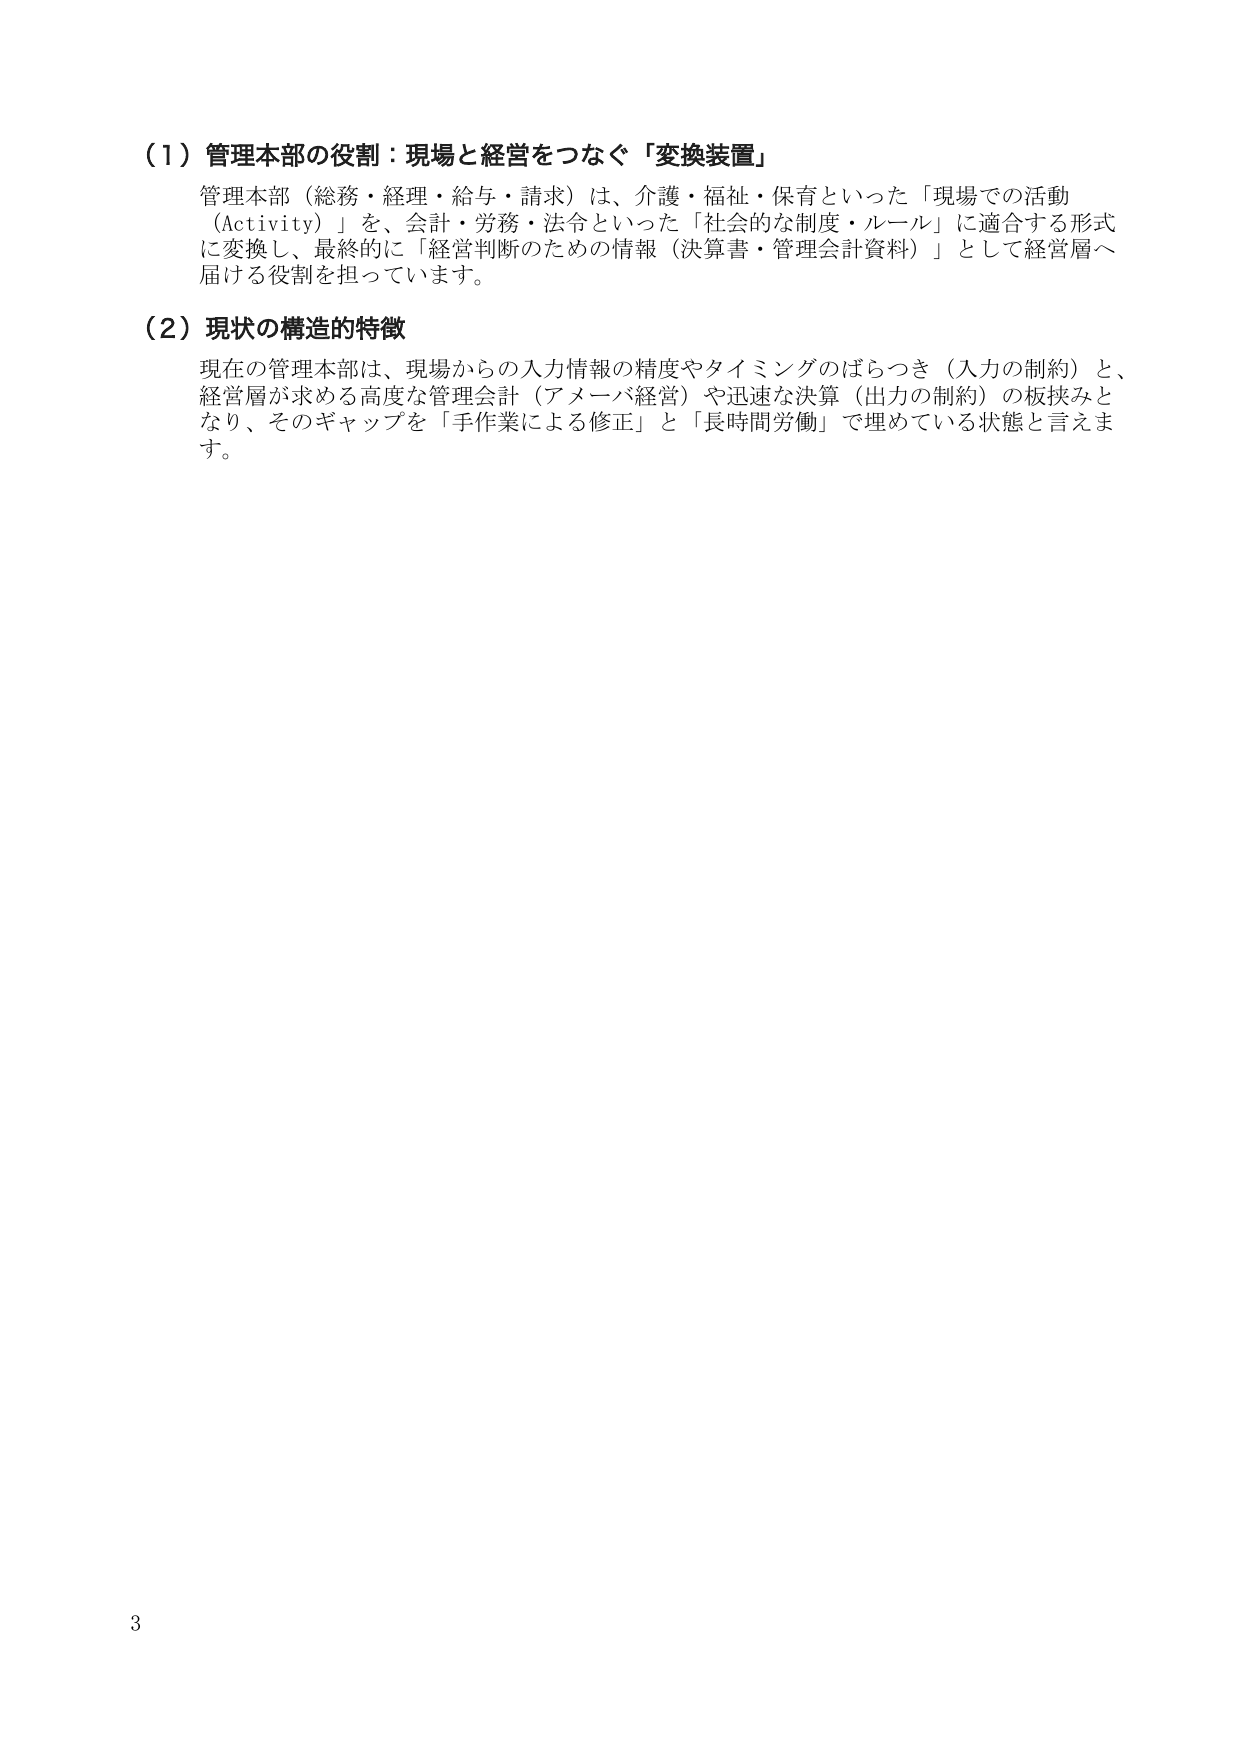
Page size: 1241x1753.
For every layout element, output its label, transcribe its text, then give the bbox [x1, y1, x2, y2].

text 現在の管理本部は、現場からの入力情報の精度やタイミングのばらつき（入力の制約）と、経営層が求める高度な管理会計（アメーバ経営）や迅速な決算（出力の制約）の板挟みとなり、そのギャップを「手作業による修正」と「長時間労働」で埋めている状態と言えます。 [199, 358, 1134, 460]
subtitle （２）現状の構造的特徴 [130, 303, 1134, 341]
text 管理本部（総務・経理・給与・請求）は、介護・福祉・保育といった「現場での活動（Activity）」を、会計・労務・法令といった「社会的な制度・ルール」に適合する形式に変換し、最終的に「経営判断のための情報（決算書・管理会計資料）」として経営層へ届ける役割を担っています。 [199, 185, 1134, 287]
subtitle （１）管理本部の役割：現場と経営をつなぐ「変換装置」 [130, 130, 1134, 167]
